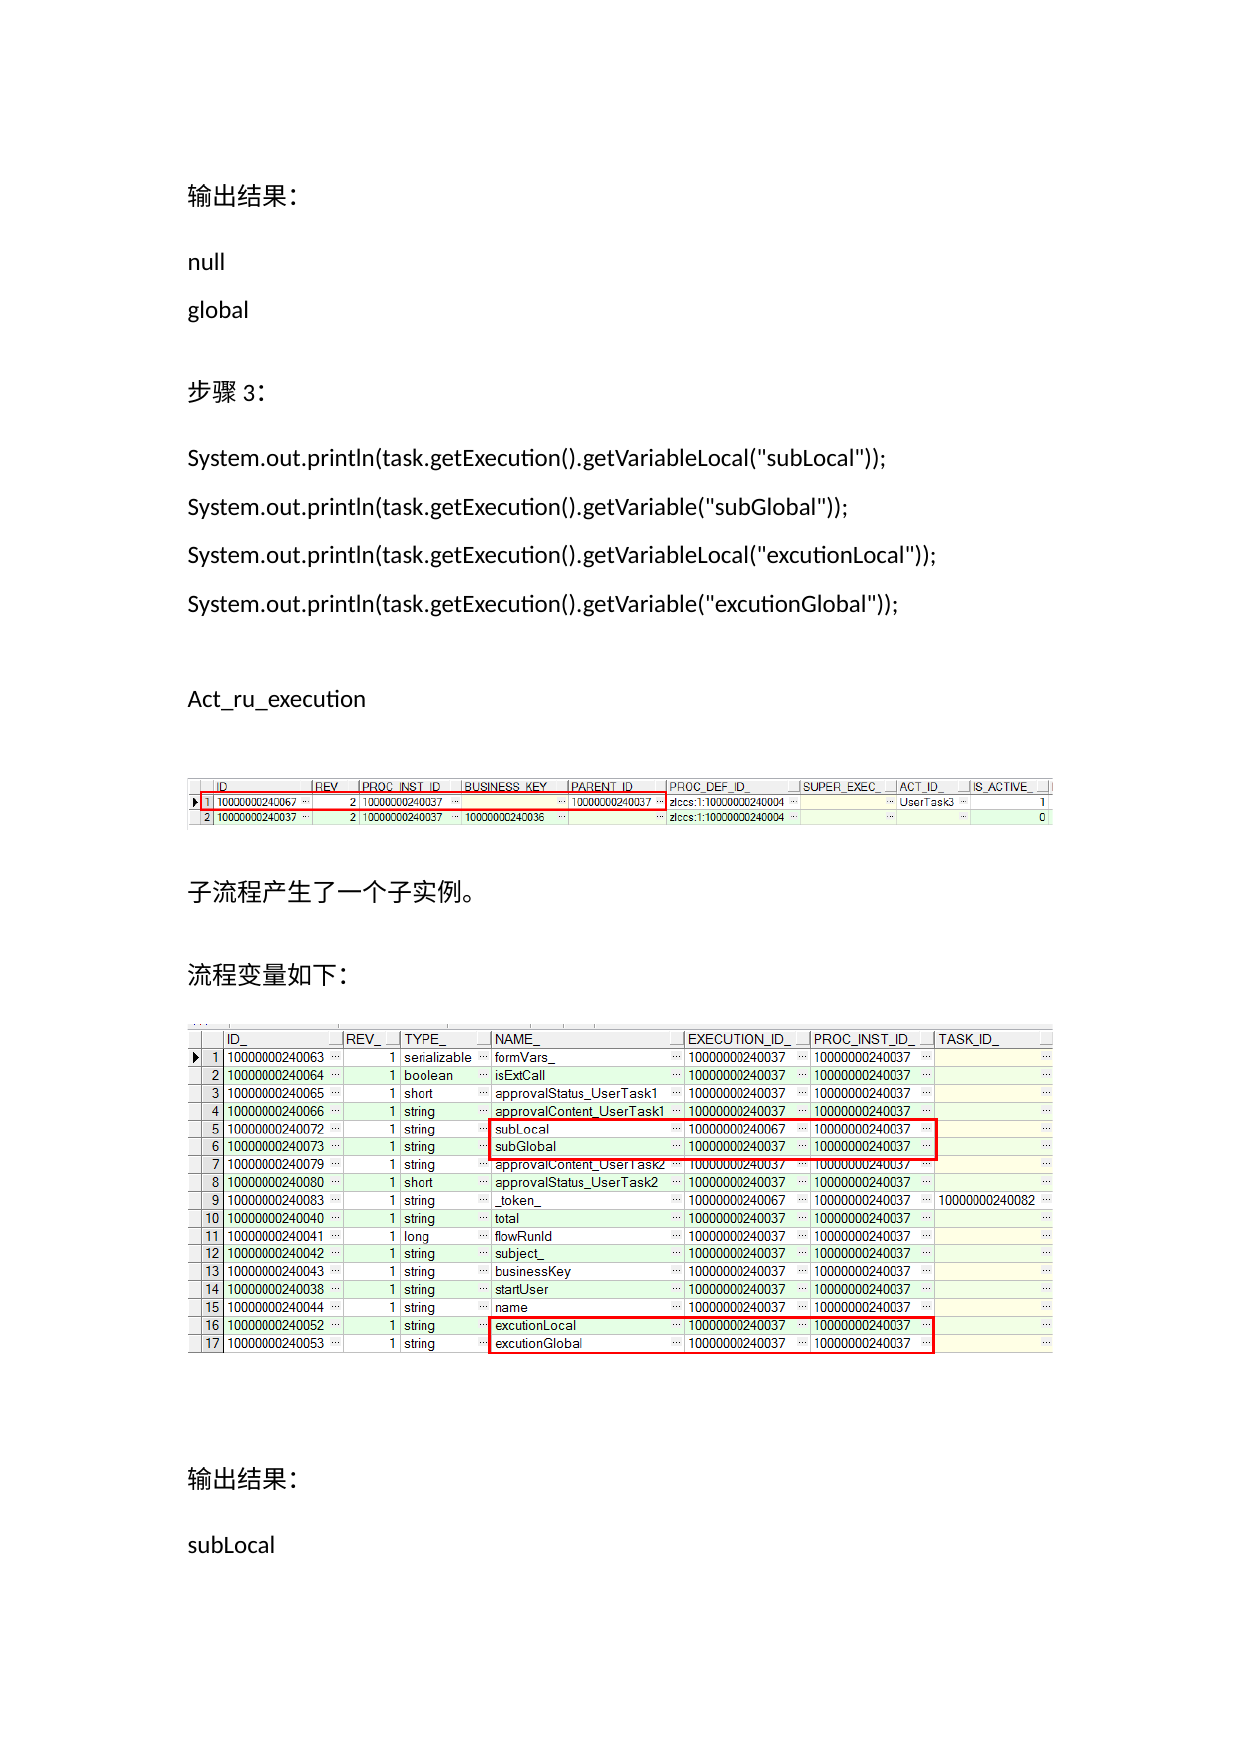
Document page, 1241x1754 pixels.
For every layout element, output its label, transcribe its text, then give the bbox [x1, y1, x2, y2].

text subLocal [187, 1528, 1053, 1561]
text 输出结果： [187, 162, 1053, 227]
text System.out.println(task.getExecution().getVariableLocal("subLocal")); System.out.println(task.getExecution().getVariable("subGlobal")); System.out.println(task.getExecution().getVariableLocal("excutionLocal")); System.out.println(task.getExecution().getVariable("excutionGlobal")); [187, 441, 1053, 620]
text 输出结果： [187, 1445, 1053, 1510]
text 流程变量如下： [187, 941, 1053, 1006]
text global 步骤3： [187, 293, 1053, 423]
picture [187, 1024, 1053, 1354]
picture [187, 778, 1053, 830]
text null [187, 245, 1053, 278]
text Act_ru_execution [187, 683, 1053, 715]
text 子流程产生了一个子实例。 [187, 858, 1053, 923]
